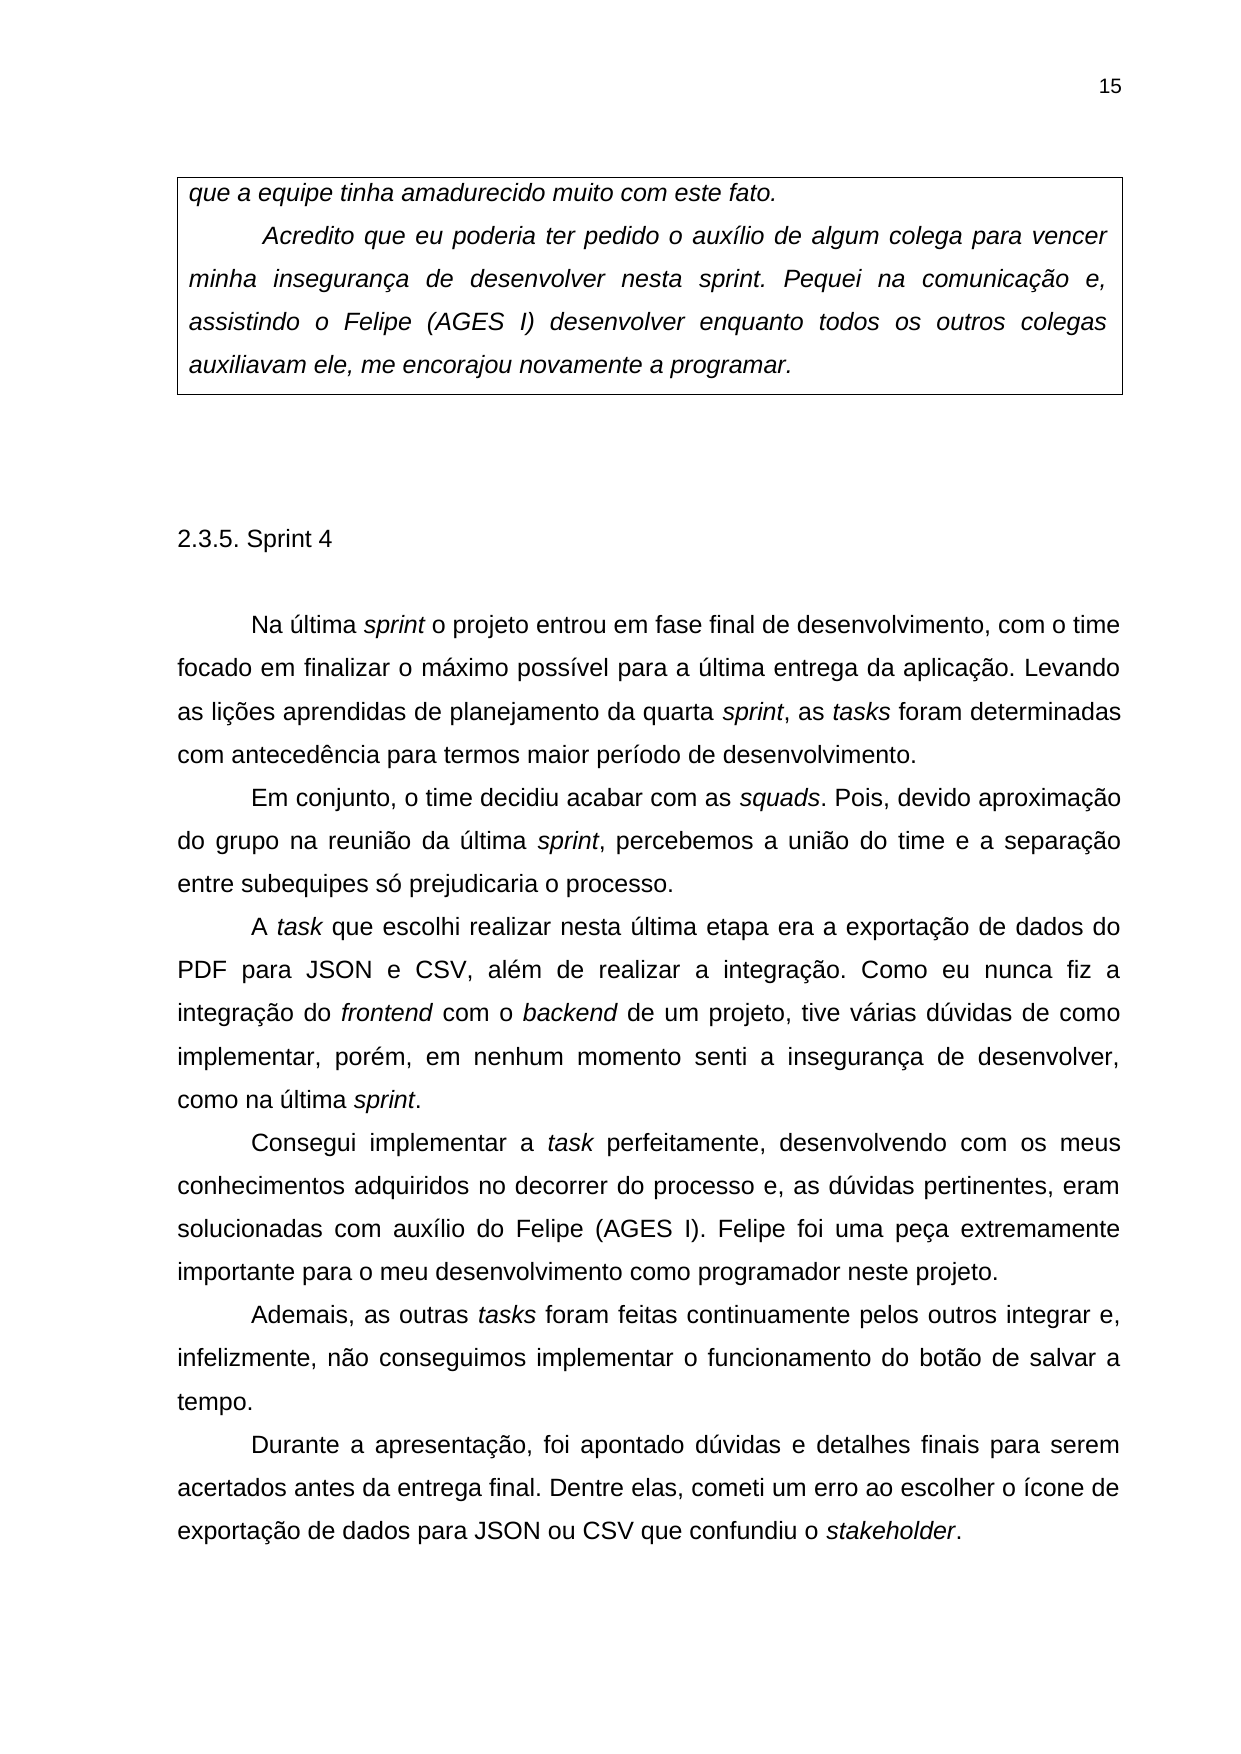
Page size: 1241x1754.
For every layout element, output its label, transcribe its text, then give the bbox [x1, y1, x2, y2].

text Na última sprint o projeto entrou em fase final de desenvolvimento, com o time focado em finalizar o máximo possível para a última entrega da aplicação. Levando as lições aprendidas de planejamento da quarta sprint, as tasks foram determinadas com antecedência para termos maior período de desenvolvimento. [177, 610, 1122, 768]
text Consegui implementar a task perfeitamente, desenvolvendo com os meus conhecimentos adquiridos no decorrer do processo e, as dúvidas pertinentes, eram solucionadas com auxílio do Felipe (AGES I). Felipe foi uma peça extremamente importante para o meu desenvolvimento como programador neste projeto. [177, 1128, 1122, 1286]
text Durante a apresentação, foi apontado dúvidas e detalhes finais para serem acertados antes da entrega final. Dentre elas, cometi um erro ao escolher o ícone de exportação de dados para JSON ou CSV que confundiu o stakeholder. [177, 1429, 1122, 1544]
text Ademais, as outras tasks foram feitas continuamente pelos outros integrar e, infelizmente, não conseguimos implementar o funcionamento do botão de salvar a tempo. [177, 1300, 1122, 1415]
text A task que escolhi realizar nesta última etapa era a exportação de dados do PDF para JSON e CSV, além de realizar a integração. Como eu nunca fiz a integração do frontend com o backend de um projeto, tive várias dúvidas de como implementar, porém, em nenhum momento senti a insegurança de desenvolver, como na última sprint. [177, 912, 1122, 1113]
text Em conjunto, o time decidiu acabar com as squads. Pois, devido aproximação do grupo na reunião da última sprint, percebemos a união do time e a separação entre subequipes só prejudicaria o processo. [177, 783, 1122, 898]
list 2.3.5. Sprint 4 [177, 524, 1122, 553]
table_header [178, 178, 1122, 393]
